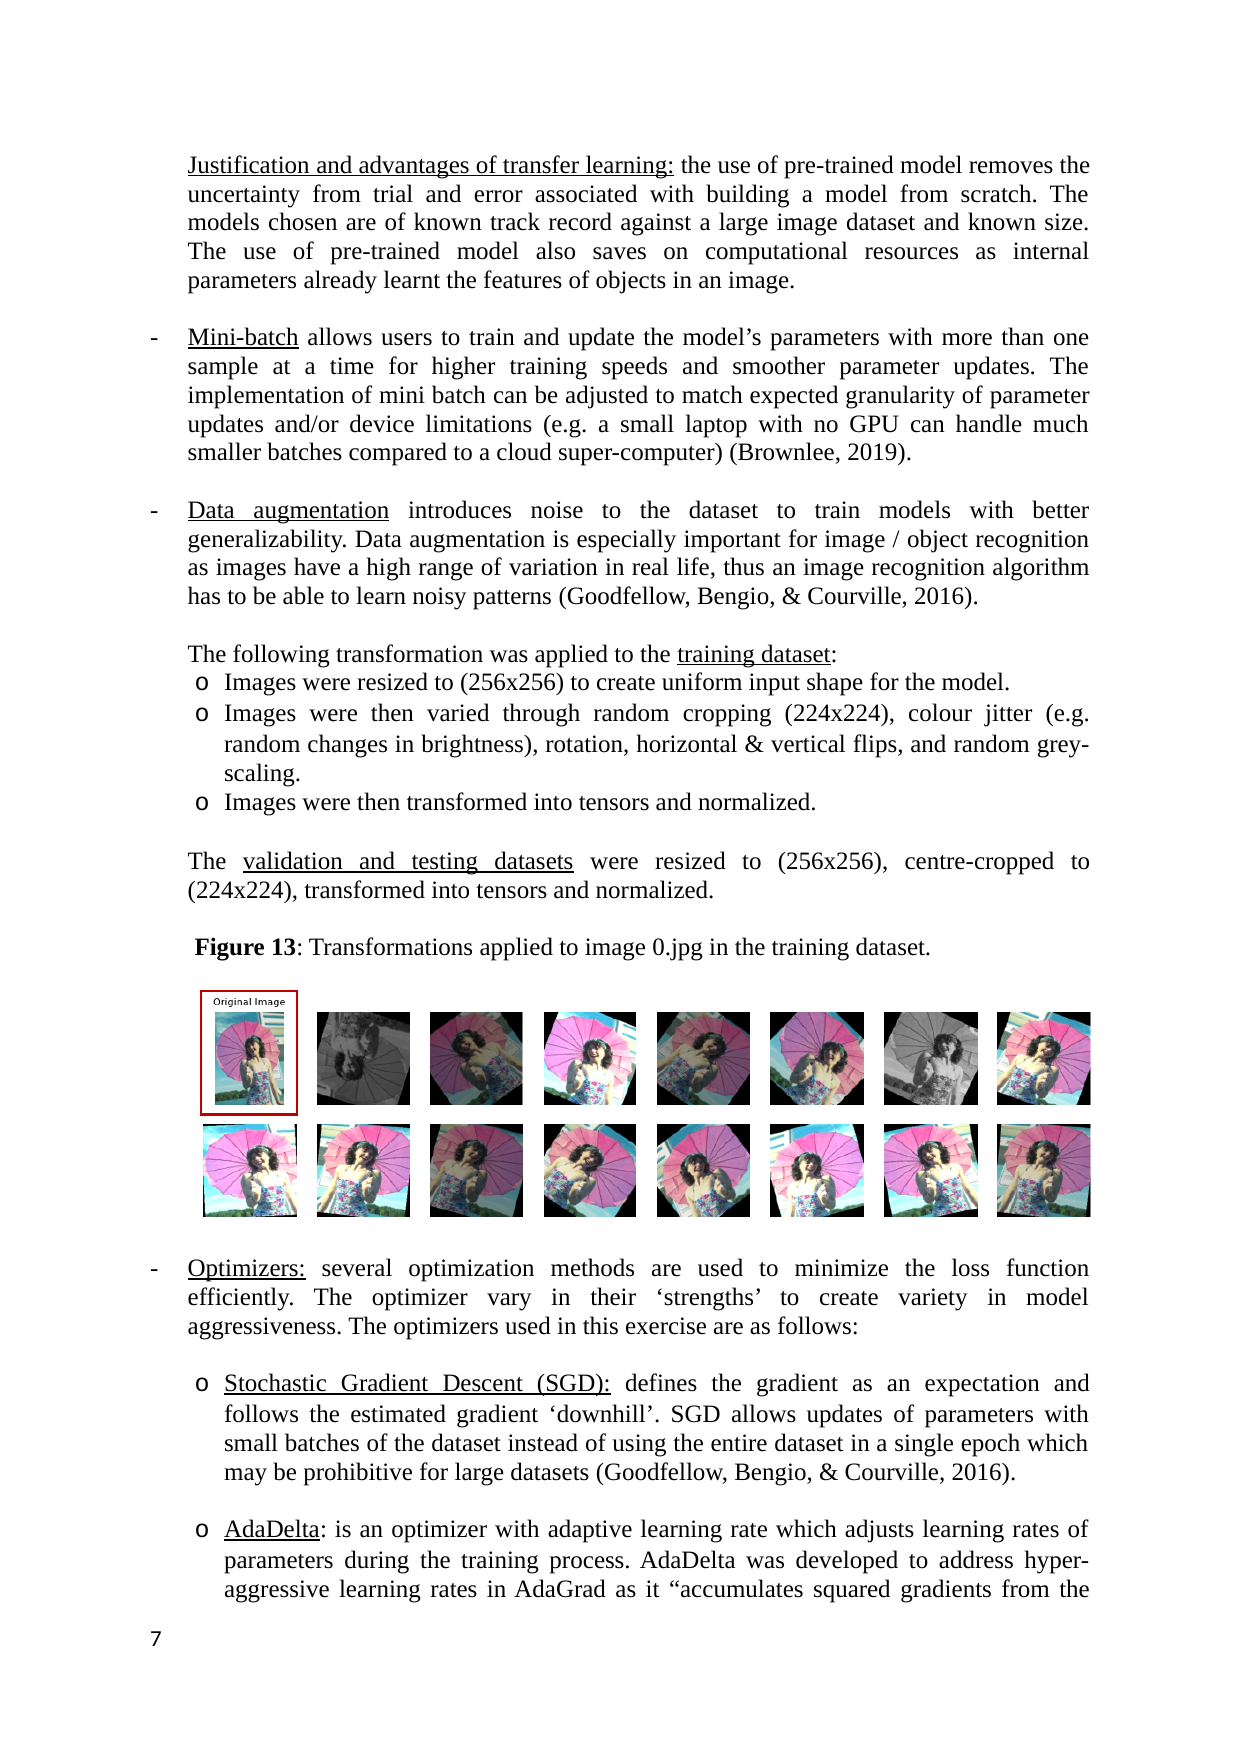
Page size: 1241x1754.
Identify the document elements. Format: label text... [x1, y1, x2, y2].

list Images were resized to (256x256) to create uniform input shape for the model. [194, 667, 1090, 698]
list Optimizers: several optimization methods are used to minimize the loss function efficiently. The optimizer vary in their ‘strengths’ to create variety in model aggressiveness. The optimizers used in this exercise are as follows: [150, 1253, 1090, 1340]
list Justification and advantages of transfer learning: the use of pre-trained model removes the uncertainty from trial and error associated with building a model from scratch. The models chosen are of known track record against a large image dataset and known size. The use of pre-trained model also saves on computational resources as internal parameters already learnt the features of objects in an image. [187, 150, 1090, 294]
list Images were then transformed into tensors and normalized. [194, 787, 1090, 817]
text Figure 13: Transformations applied to image 0.jpg in the training dataset. [150, 932, 1090, 961]
list Mini-batch allows users to train and update the model’s parameters with more than one sample at a time for higher training speeds and smoother parameter updates. The implementation of mini batch can be adjusted to match expected granularity of parameter updates and/or device limitations (e.g. a small laptop with no GPU can handle much smaller batches compared to a cloud super-computer) . [150, 322, 1090, 466]
list The validation and testing datasets were resized to (256x256), centre-cropped to (224x224), transformed into tensors and normalized. [187, 846, 1090, 904]
list Data augmentation introduces noise to the dataset to train models with better generalizability. Data augmentation is especially important for image / object recognition as images have a high range of variation in real life, thus an image recognition algorithm has to be able to learn noisy patterns . [150, 495, 1090, 610]
list Images were then varied through random cropping (224x224), colour jitter (e.g. random changes in brightness), rotation, horizontal & vertical flips, and random grey-scaling. [194, 698, 1090, 787]
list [194, 1514, 1090, 1603]
list Stochastic Gradient Descent (SGD): defines the gradient as an expectation and follows the estimated gradient ‘downhill’. SGD allows updates of parameters with small batches of the dataset instead of using the entire dataset in a single epoch which may be prohibitive for large datasets . [194, 1368, 1090, 1486]
picture [202, 992, 296, 1113]
list The following transformation was applied to the training dataset: [187, 639, 1090, 667]
picture [194, 990, 1098, 1225]
